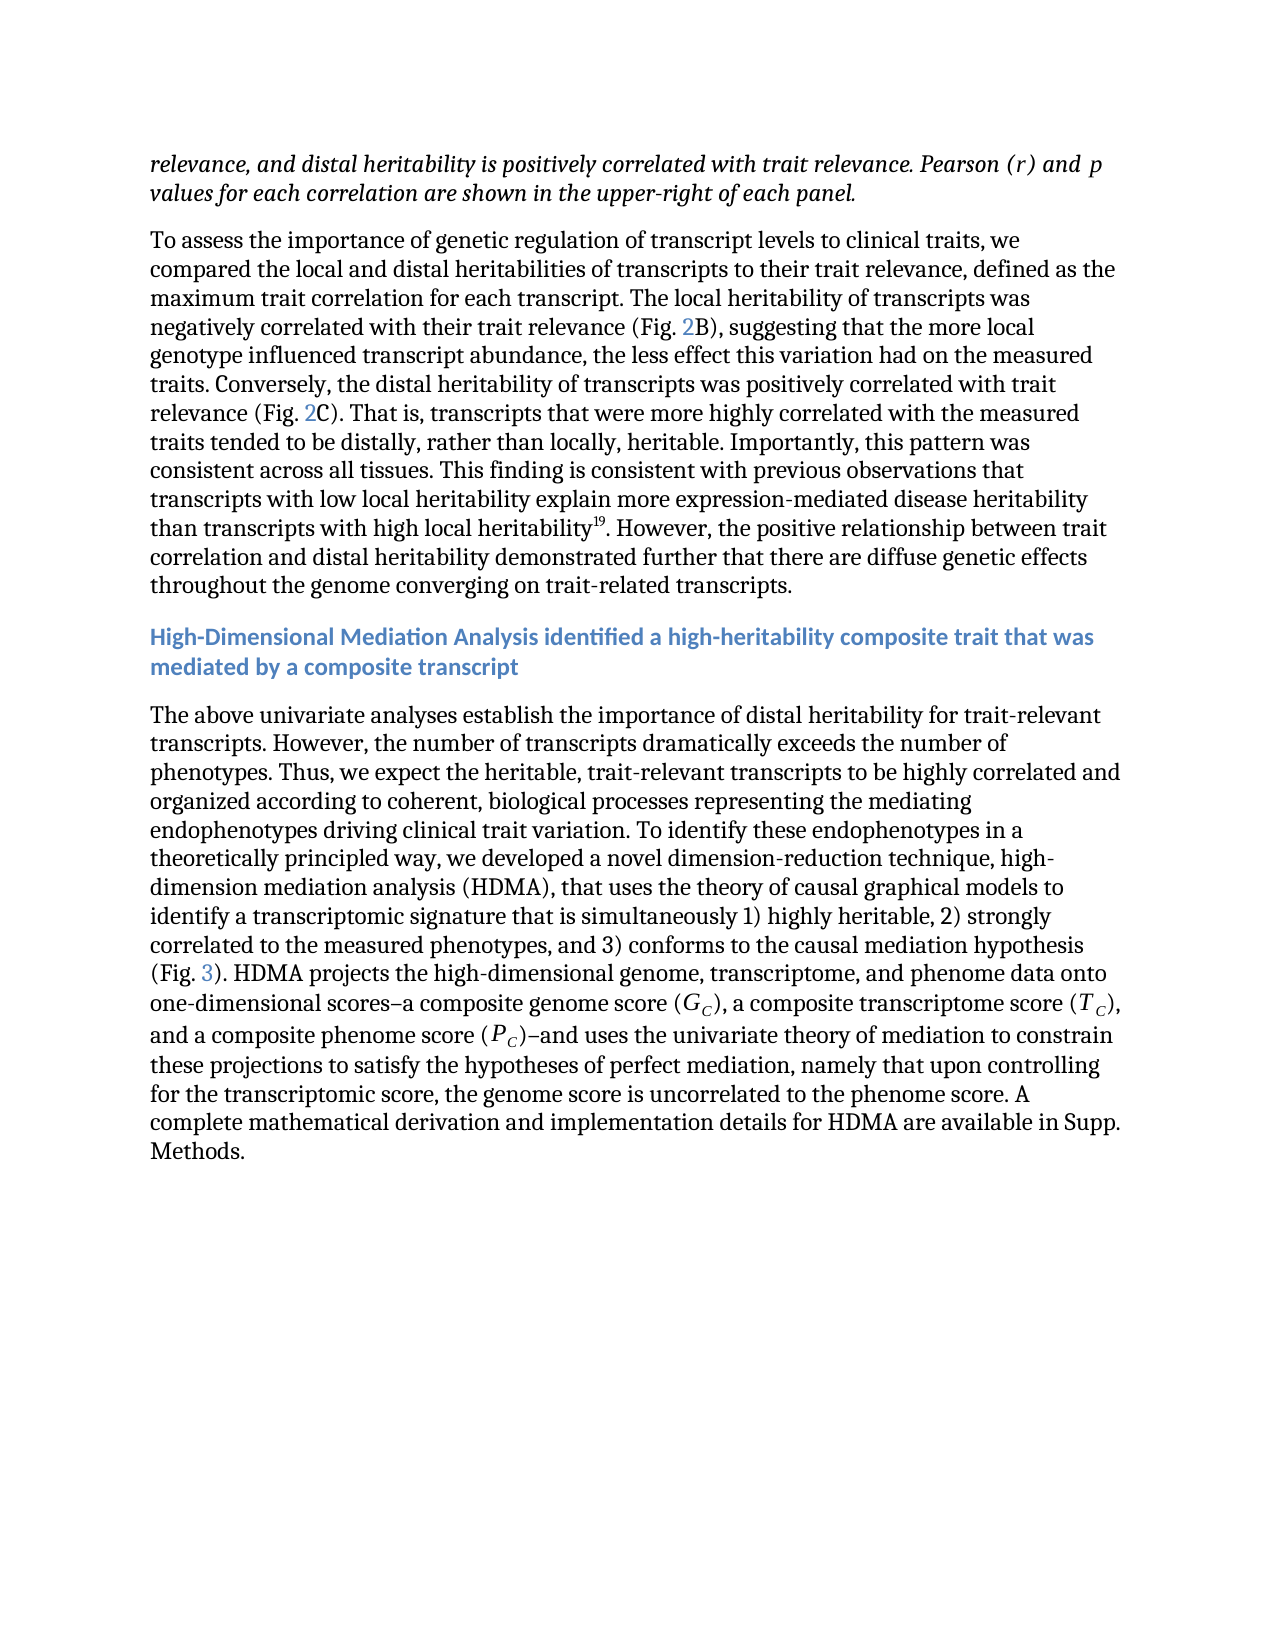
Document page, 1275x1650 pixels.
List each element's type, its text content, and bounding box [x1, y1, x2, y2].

subtitle High-Dimensional Mediation Analysis identified a high-heritability composite trait that was mediated by a composite transcript [150, 621, 1125, 682]
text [150, 150, 1125, 207]
text To assess the importance of genetic regulation of transcript levels to clinical traits, we compared the local and distal heritabilities of transcripts to their trait relevance, defined as the maximum trait correlation for each transcript. The local heritability of transcripts was negatively correlated with their trait relevance (Fig. 2B), suggesting that the more local genotype influenced transcript abundance, the less effect this variation had on the measured traits. Conversely, the distal heritability of transcripts was positively correlated with trait relevance (Fig. 2C). That is, transcripts that were more highly correlated with the measured traits tended to be distally, rather than locally, heritable. Importantly, this pattern was consistent across all tissues. This finding is consistent with previous observations that transcripts with low local heritability explain more expression-mediated disease heritability than transcripts with high local heritability19. However, the positive relationship between trait correlation and distal heritability demonstrated further that there are diffuse genetic effects throughout the genome converging on trait-related transcripts. [150, 226, 1125, 600]
text The above univariate analyses establish the importance of distal heritability for trait-relevant transcripts. However, the number of transcripts dramatically exceeds the number of phenotypes. Thus, we expect the heritable, trait-relevant transcripts to be highly correlated and organized according to coherent, biological processes representing the mediating endophenotypes driving clinical trait variation. To identify these endophenotypes in a theoretically principled way, we developed a novel dimension-reduction technique, high-dimension mediation analysis (HDMA), that uses the theory of causal graphical models to identify a transcriptomic signature that is simultaneously 1) highly heritable, 2) strongly correlated to the measured phenotypes, and 3) conforms to the causal mediation hypothesis (Fig. 3). HDMA projects the high-dimensional genome, transcriptome, and phenome data onto one-dimensional scores–a composite genome score (), a composite transcriptome score (), and a composite phenome score ()–and uses the univariate theory of mediation to constrain these projections to satisfy the hypotheses of perfect mediation, namely that upon controlling for the transcriptomic score, the genome score is uncorrelated to the phenome score. A complete mathematical derivation and implementation details for HDMA are available in Supp. Methods. [150, 701, 1125, 1166]
